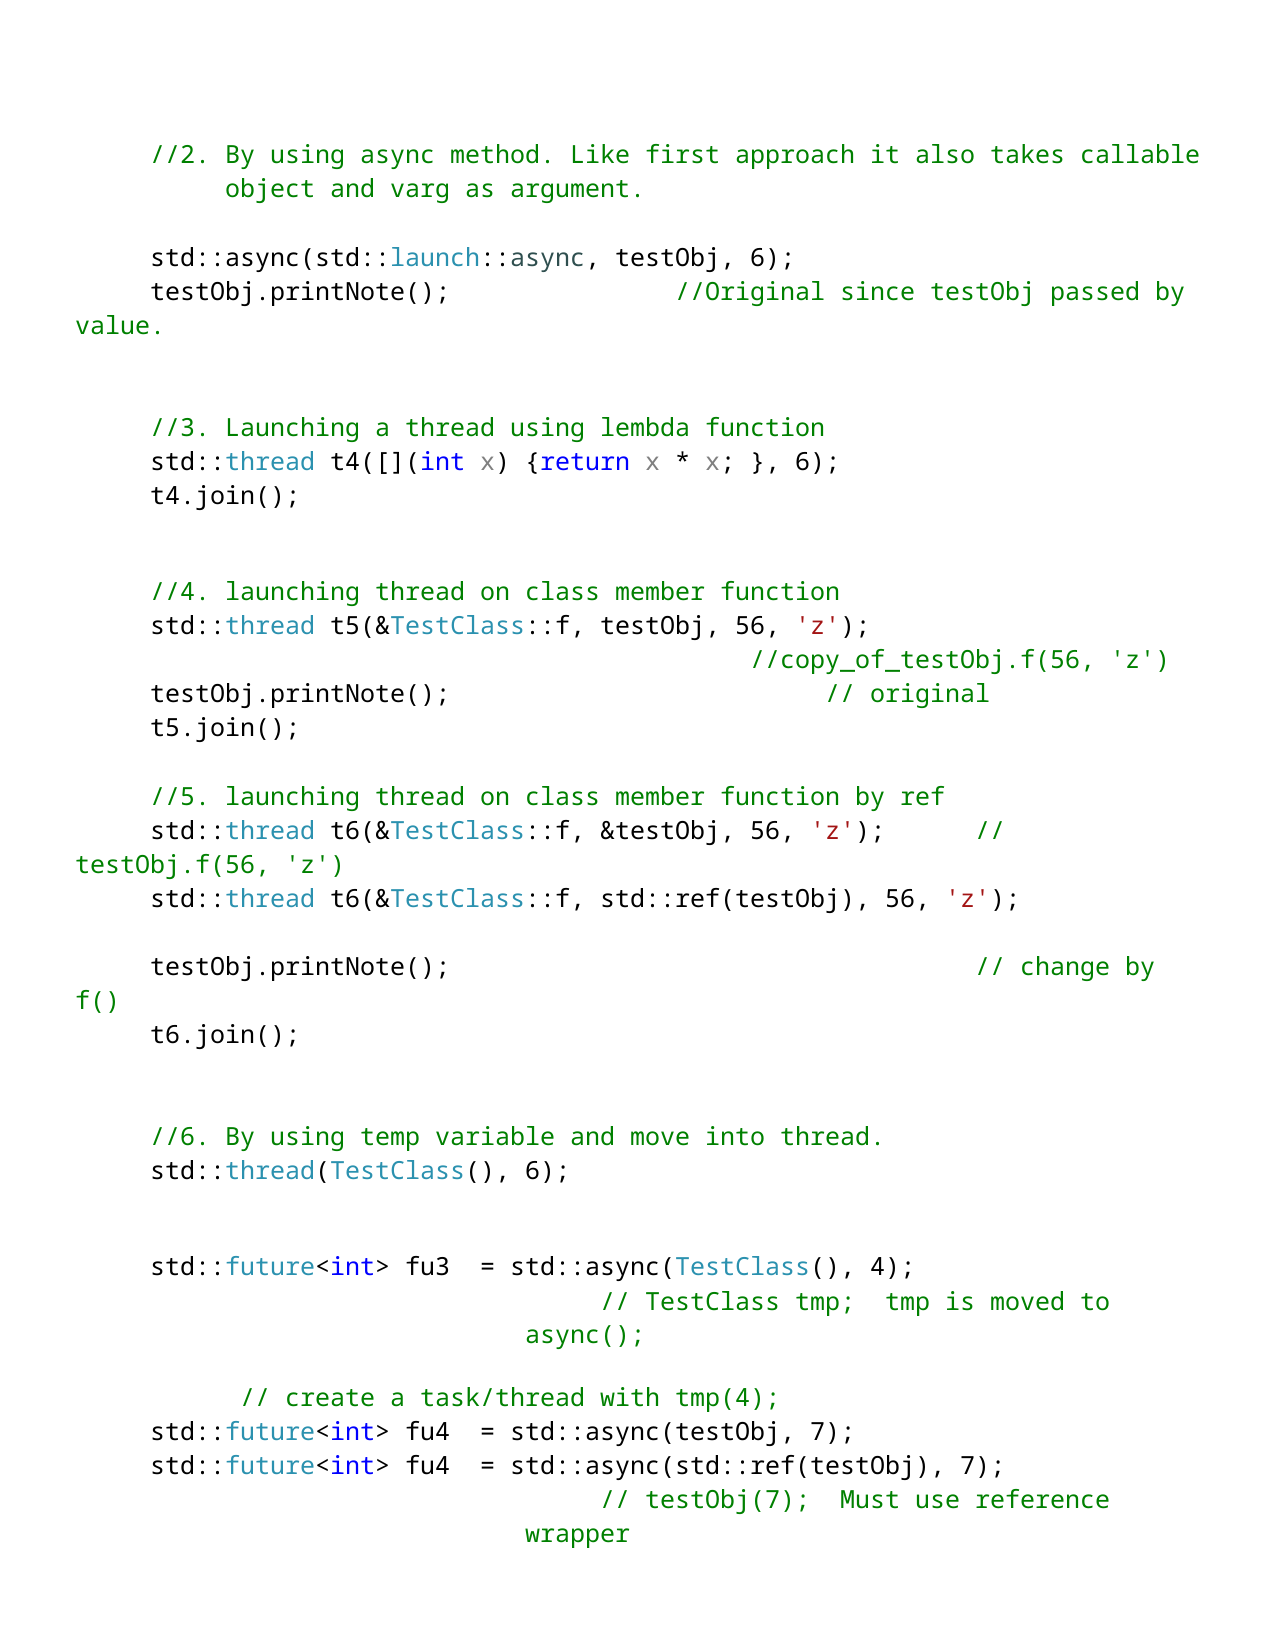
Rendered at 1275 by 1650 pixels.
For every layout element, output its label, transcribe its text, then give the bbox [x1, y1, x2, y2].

text std::future<int> fu3 = std::async(TestClass(), 4); [75, 1249, 1200, 1283]
text std::async(std::launch::async, testObj, 6); [75, 239, 1200, 273]
text //5. launching thread on class member function by ref [75, 778, 1200, 812]
text std::thread t6(&TestClass::f, &testObj, 56, 'z'); // testObj.f(56, 'z') [75, 812, 1200, 880]
text std::thread(TestClass(), 6); [75, 1153, 1200, 1187]
text //copy_of_testObj.f(56, 'z') [675, 642, 1200, 676]
text // TestClass tmp; tmp is moved to async(); [525, 1283, 1200, 1351]
text object and varg as argument. [150, 171, 1200, 205]
text //4. launching thread on class member function [75, 574, 1200, 608]
text std::thread t6(&TestClass::f, std::ref(testObj), 56, 'z'); [75, 880, 1200, 914]
text t5.join(); [75, 710, 1200, 744]
text std::future<int> fu4 = std::async(std::ref(testObj), 7); [75, 1447, 1200, 1481]
text //6. By using temp variable and move into thread. [75, 1119, 1200, 1153]
text // create a task/thread with tmp(4); [75, 1351, 1200, 1413]
text std::thread t5(&TestClass::f, testObj, 56, 'z'); [75, 608, 1200, 642]
text testObj.printNote(); //Original since testObj passed by value. [75, 273, 1200, 341]
text testObj.printNote(); // change by f() [75, 948, 1200, 1017]
text // testObj(7); Must use reference wrapper [525, 1481, 1200, 1549]
text std::future<int> fu4 = std::async(testObj, 7); [75, 1413, 1200, 1447]
text testObj.printNote(); // original [75, 676, 1200, 710]
text std::thread t4([](int x) {return x * x; }, 6); [75, 444, 1200, 478]
text t4.join(); [75, 478, 1200, 512]
text t6.join(); [75, 1017, 1200, 1051]
text //3. Launching a thread using lembda function [75, 409, 1200, 444]
text //2. By using async method. Like first approach it also takes callable [75, 137, 1200, 171]
